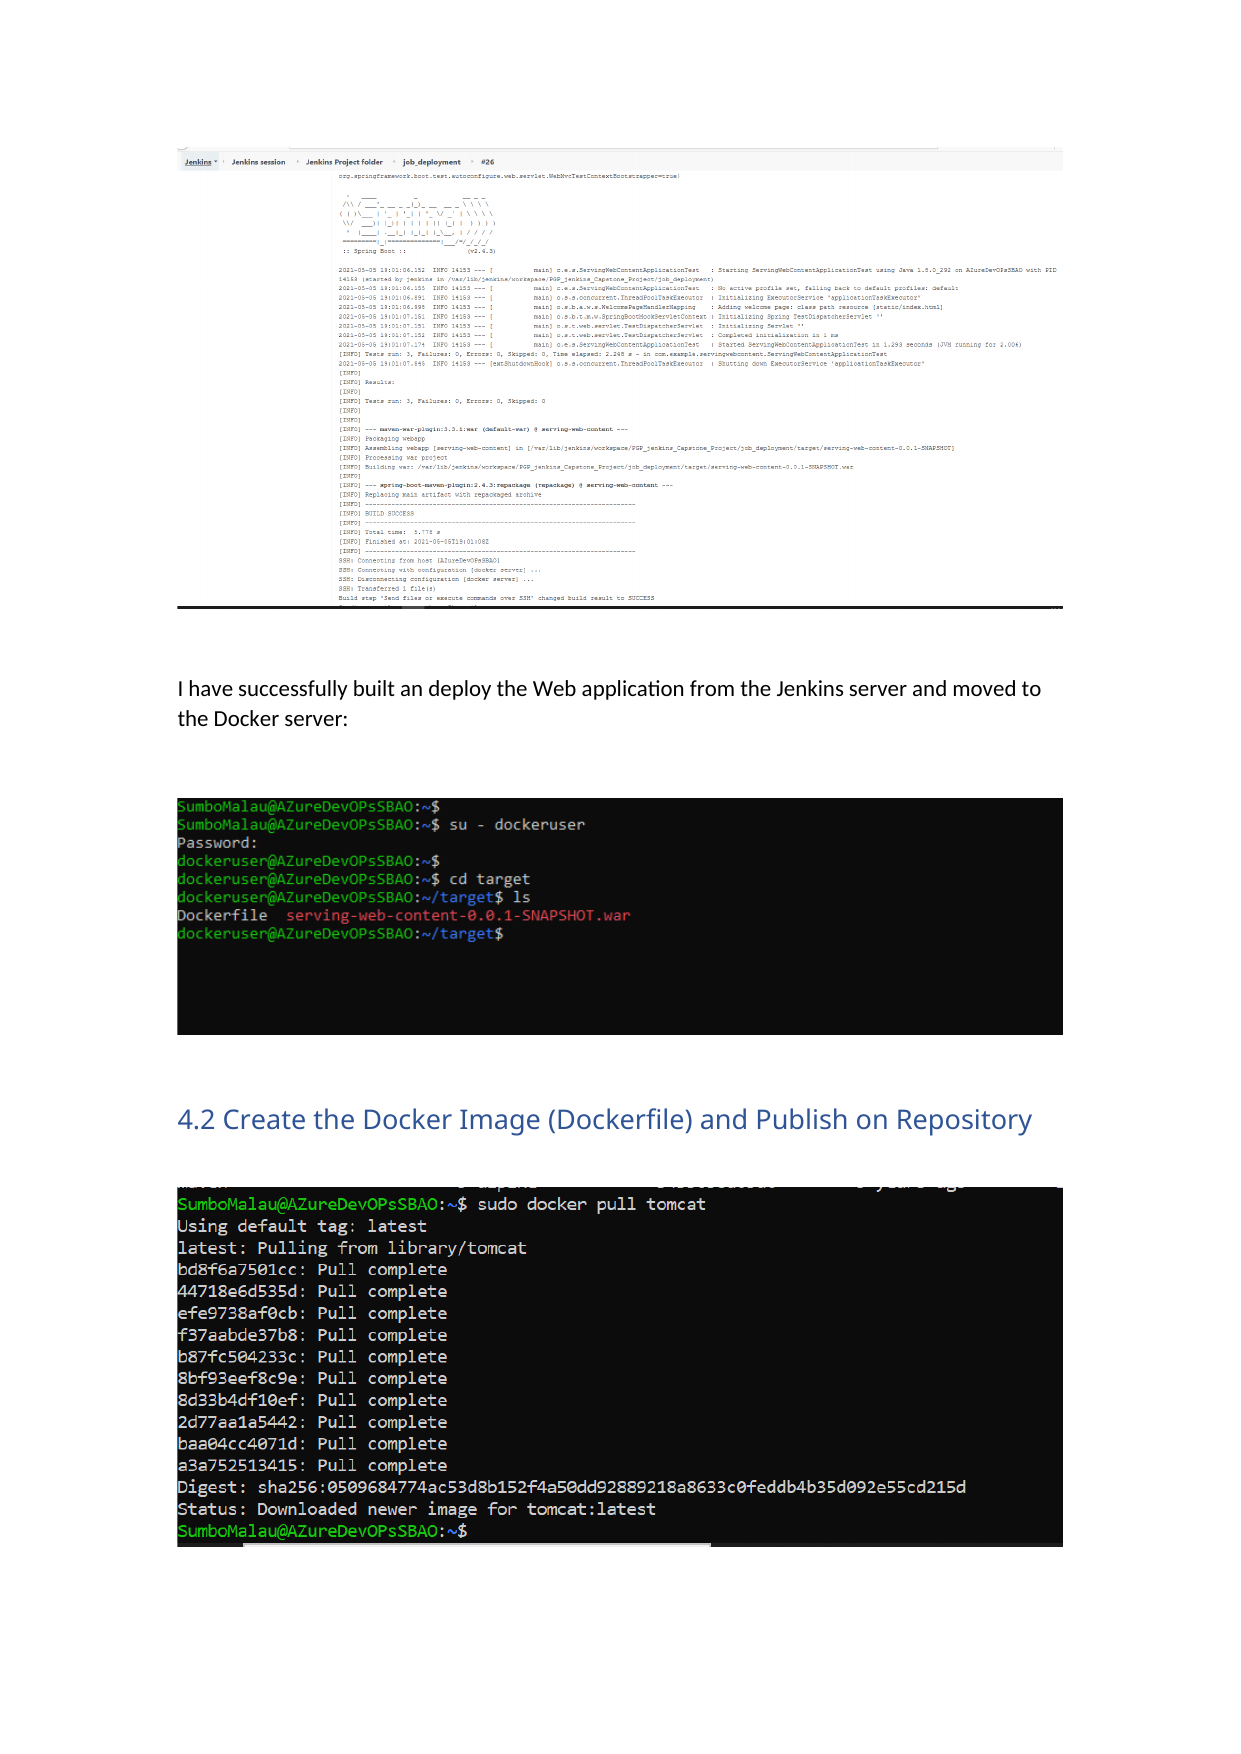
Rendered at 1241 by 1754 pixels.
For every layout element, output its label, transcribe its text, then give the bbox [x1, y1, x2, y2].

subtitle 4.2 Create the Docker Image (Dockerfile) and Publish on Repository [177, 1101, 1063, 1138]
picture [177, 798, 1063, 1035]
picture [177, 1187, 1063, 1547]
text I have successfully built an deploy the Web application from the Jenkins server and moved to the Docker server: [177, 674, 1063, 732]
picture [177, 147, 1063, 609]
